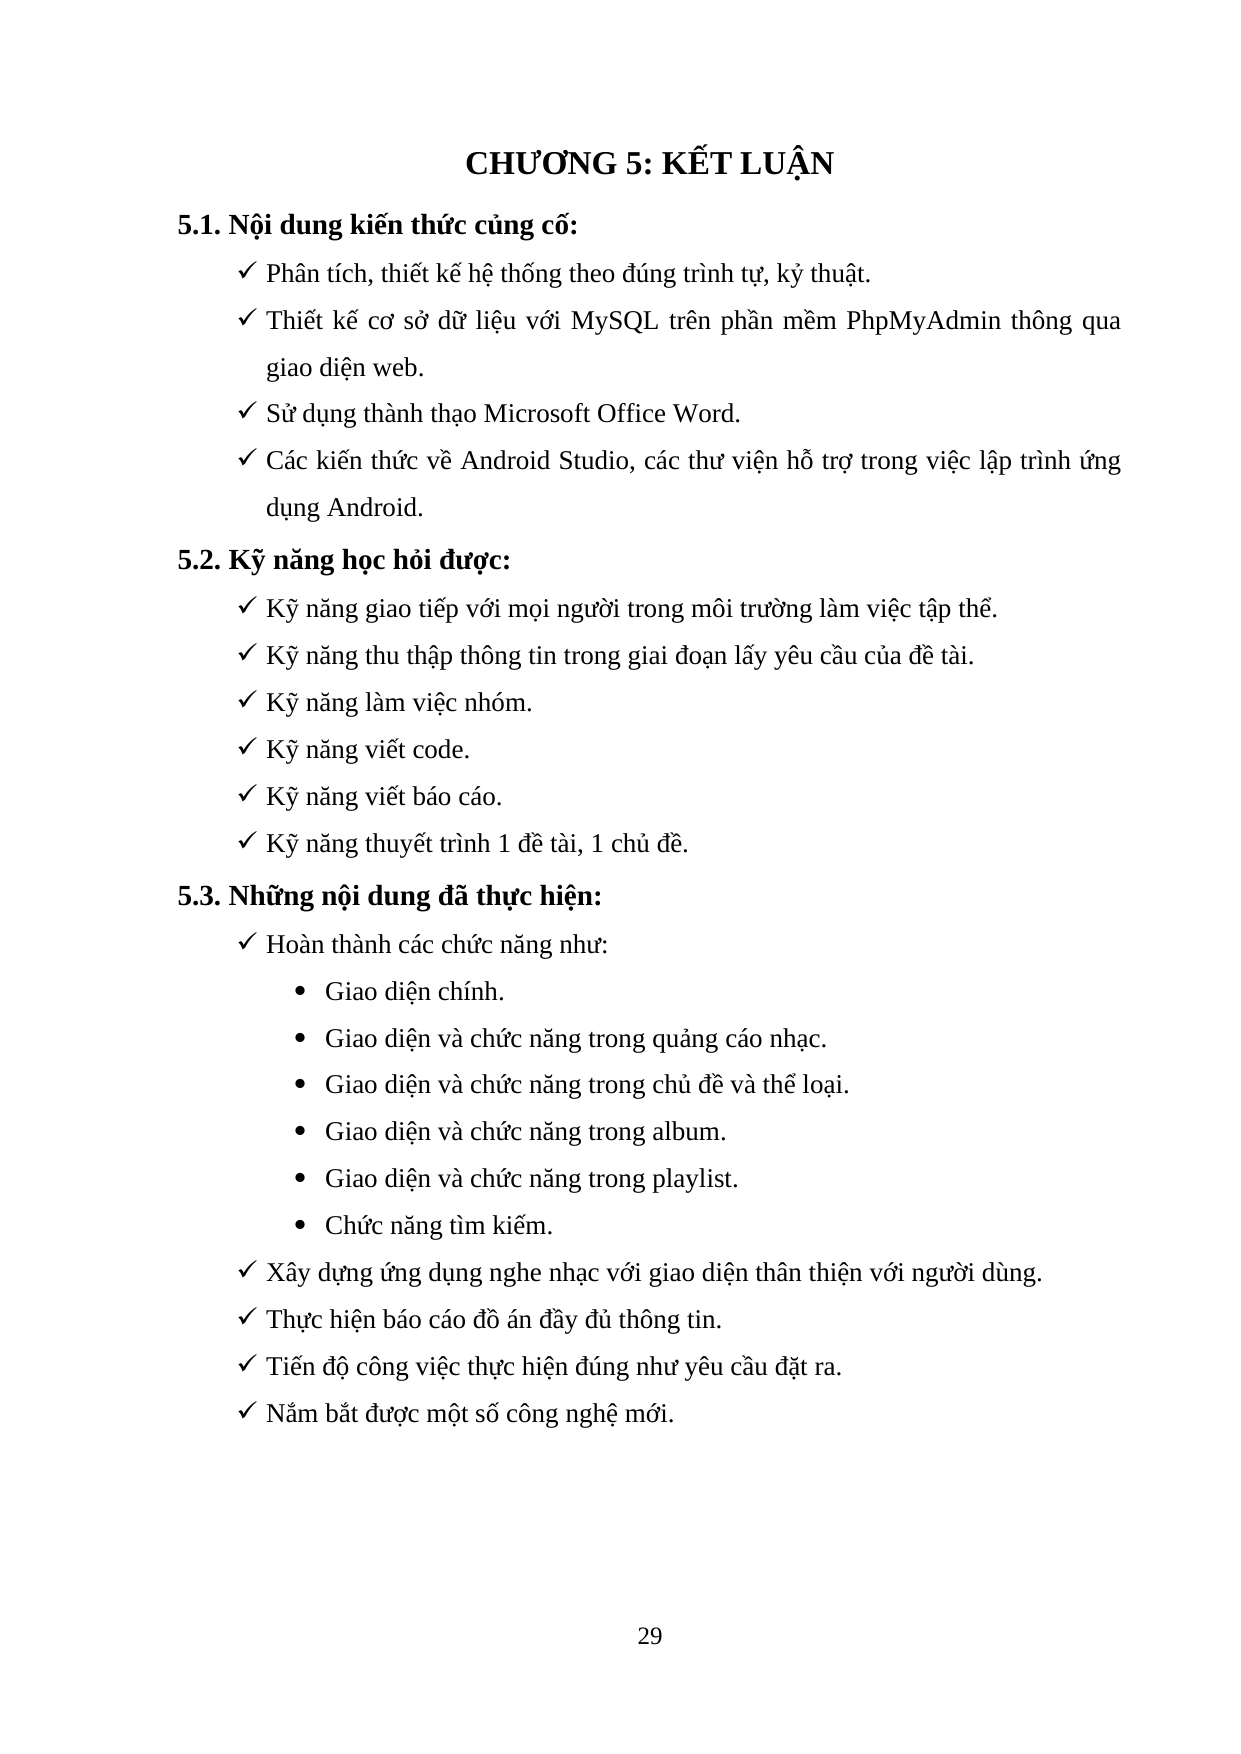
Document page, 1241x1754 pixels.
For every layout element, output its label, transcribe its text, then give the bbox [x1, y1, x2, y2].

list Thiết kế cơ sở dữ liệu với MySQL trên phần mềm PhpMyAdmin thông qua giao diện web. [236, 304, 1122, 382]
list Giao diện và chức năng trong playlist. [295, 1162, 1122, 1194]
subtitle 5.1. Nội dung kiến thức củng cố: [177, 207, 1122, 240]
subtitle CHƯƠNG 5: KẾT LUẬN [177, 143, 1122, 181]
list Giao diện và chức năng trong quảng cáo nhạc. [295, 1022, 1122, 1053]
list Sử dụng thành thạo Microsoft Office Word. [236, 397, 1122, 429]
list Kỹ năng làm việc nhóm. [236, 686, 1122, 717]
list Kỹ năng thu thập thông tin trong giai đoạn lấy yêu cầu của đề tài. [236, 639, 1122, 670]
list Tiến độ công việc thực hiện đúng như yêu cầu đặt ra. [236, 1350, 1122, 1381]
list Kỹ năng giao tiếp với mọi người trong môi trường làm việc tập thể. [236, 592, 1122, 623]
list Kỹ năng thuyết trình 1 đề tài, 1 chủ đề. [236, 827, 1122, 858]
list Giao diện và chức năng trong chủ đề và thể loại. [295, 1069, 1122, 1100]
list Thực hiện báo cáo đồ án đầy đủ thông tin. [236, 1303, 1122, 1334]
subtitle 5.2. Kỹ năng học hỏi được: [177, 542, 1122, 576]
list Giao diện chính. [295, 975, 1122, 1006]
subtitle 5.3. Những nội dung đã thực hiện: [177, 878, 1122, 911]
list Nắm bắt được một số công nghệ mới. [236, 1397, 1122, 1428]
list Kỹ năng viết code. [236, 733, 1122, 764]
list Phân tích, thiết kế hệ thống theo đúng trình tự, kỷ thuật. [236, 257, 1122, 288]
list Các kiến thức về Android Studio, các thư viện hỗ trợ trong việc lập trình ứng dụng Android. [236, 444, 1122, 522]
list Hoàn thành các chức năng như: [236, 928, 1122, 959]
list Xây dựng ứng dụng nghe nhạc với giao diện thân thiện với người dùng. [236, 1256, 1122, 1287]
list Giao diện và chức năng trong album. [295, 1116, 1122, 1147]
list Chức năng tìm kiếm. [295, 1209, 1122, 1241]
list Kỹ năng viết báo cáo. [236, 780, 1122, 811]
